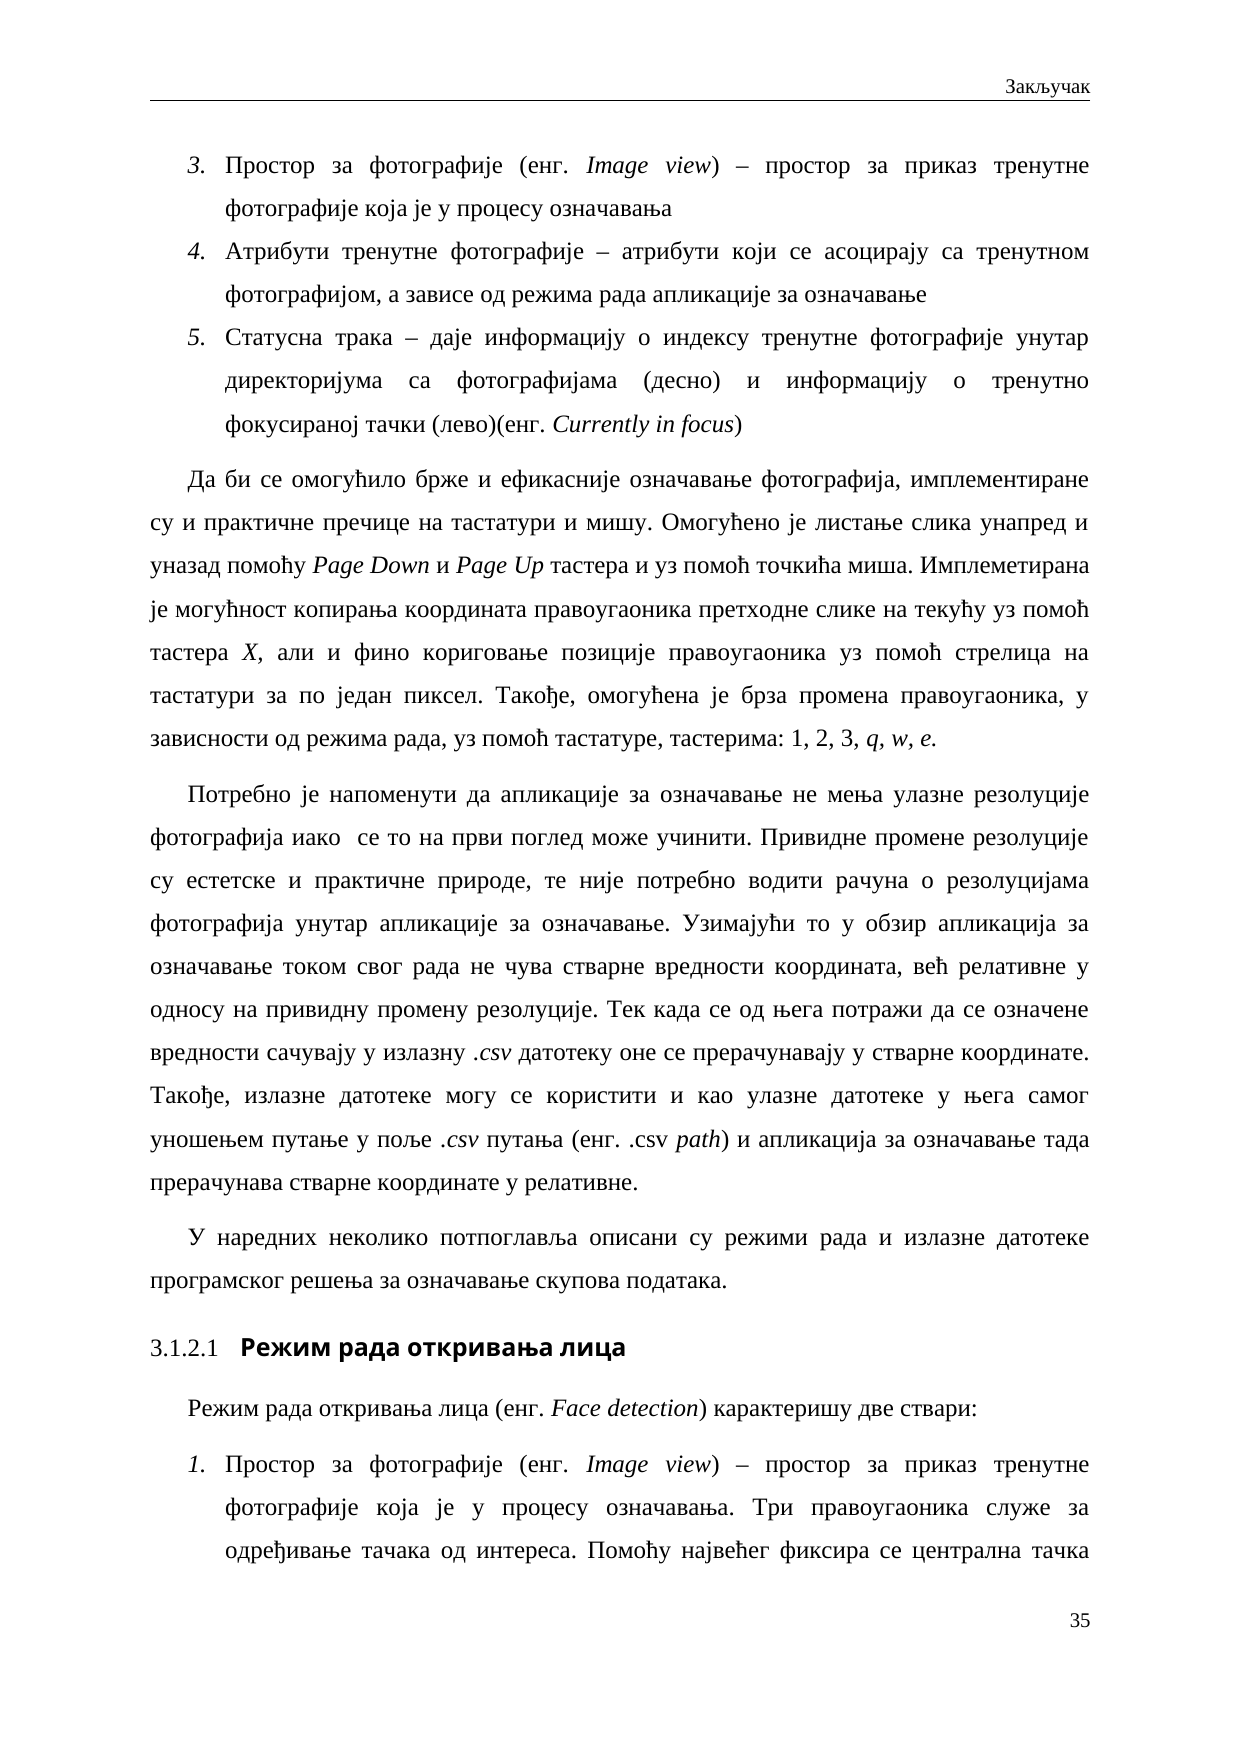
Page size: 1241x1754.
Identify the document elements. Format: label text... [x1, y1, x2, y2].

list Атрибути тренутне фотографије – атрибути који се асоцирају са тренутном фотографијом, а зависе од режима рада апликације за означавање [187, 236, 1090, 308]
text Режим рада откривања лица (енг. Face detection) карактеришу две ствари: [150, 1393, 1090, 1422]
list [187, 1449, 1090, 1564]
subtitle Режим рада откривања лица [150, 1329, 1090, 1364]
list Статусна трака – даје информацију о индексу тренутне фотографије унутар директоријума са фотографијама (десно) и информацију о тренутно фокусираној тачки (лево)(енг. Currently in focus) [187, 322, 1090, 437]
text Да би се омогућило брже и ефикасније означавање фотографија, имплементиране су и практичне пречице на тастатури и мишу. Омогућено је листање слика унапред и уназад помоћу Page Down и Page Up тастера и уз помоћ точкића миша. Имплеметирана је могућност копирања координата правоугаоника претходне слике на текућу уз помоћ тастера X, али и фино кориговање позиције правоугаоника уз помоћ стрелица на тастатури за по један пиксел. Такође, омогућена је брза промена правоугаоника, у зависности од режима рада, уз помоћ тастатуре, тастерима: 1, 2, 3, q, w, e. [150, 464, 1090, 752]
list Простор за фотографије (енг. Image view) – простор за приказ тренутне фотографије која је у процесу означавања [187, 150, 1090, 222]
text Потребно је напоменути да апликације за означавање не мења улазне резолуције фотографија иако се то на први поглед може учинити. Привидне промене резолуције су естетске и практичне природе, те није потребно водити рачуна о резолуцијама фотографија унутар апликације за означавање. Узимајући то у обзир апликација за означавање током свог рада не чува стварне вредности координата, већ релативне у односу на привидну промену резолуције. Тек када се од њега потражи да се означене вредности сачувају у излазну .csv датотеку оне се прерачунавају у стварне координате. Такође, излазне датотеке могу се користити и као улазне датотеке у њега самог уношењем путање у поље .csv путања (енг. .csv path) и апликација за означавање тада прерачунава стварне координате у релативне. [150, 779, 1090, 1196]
text У наредних неколико потпоглавља описани су режими рада и излазне датотеке програмског решења за означавање скупова података. [150, 1222, 1090, 1294]
